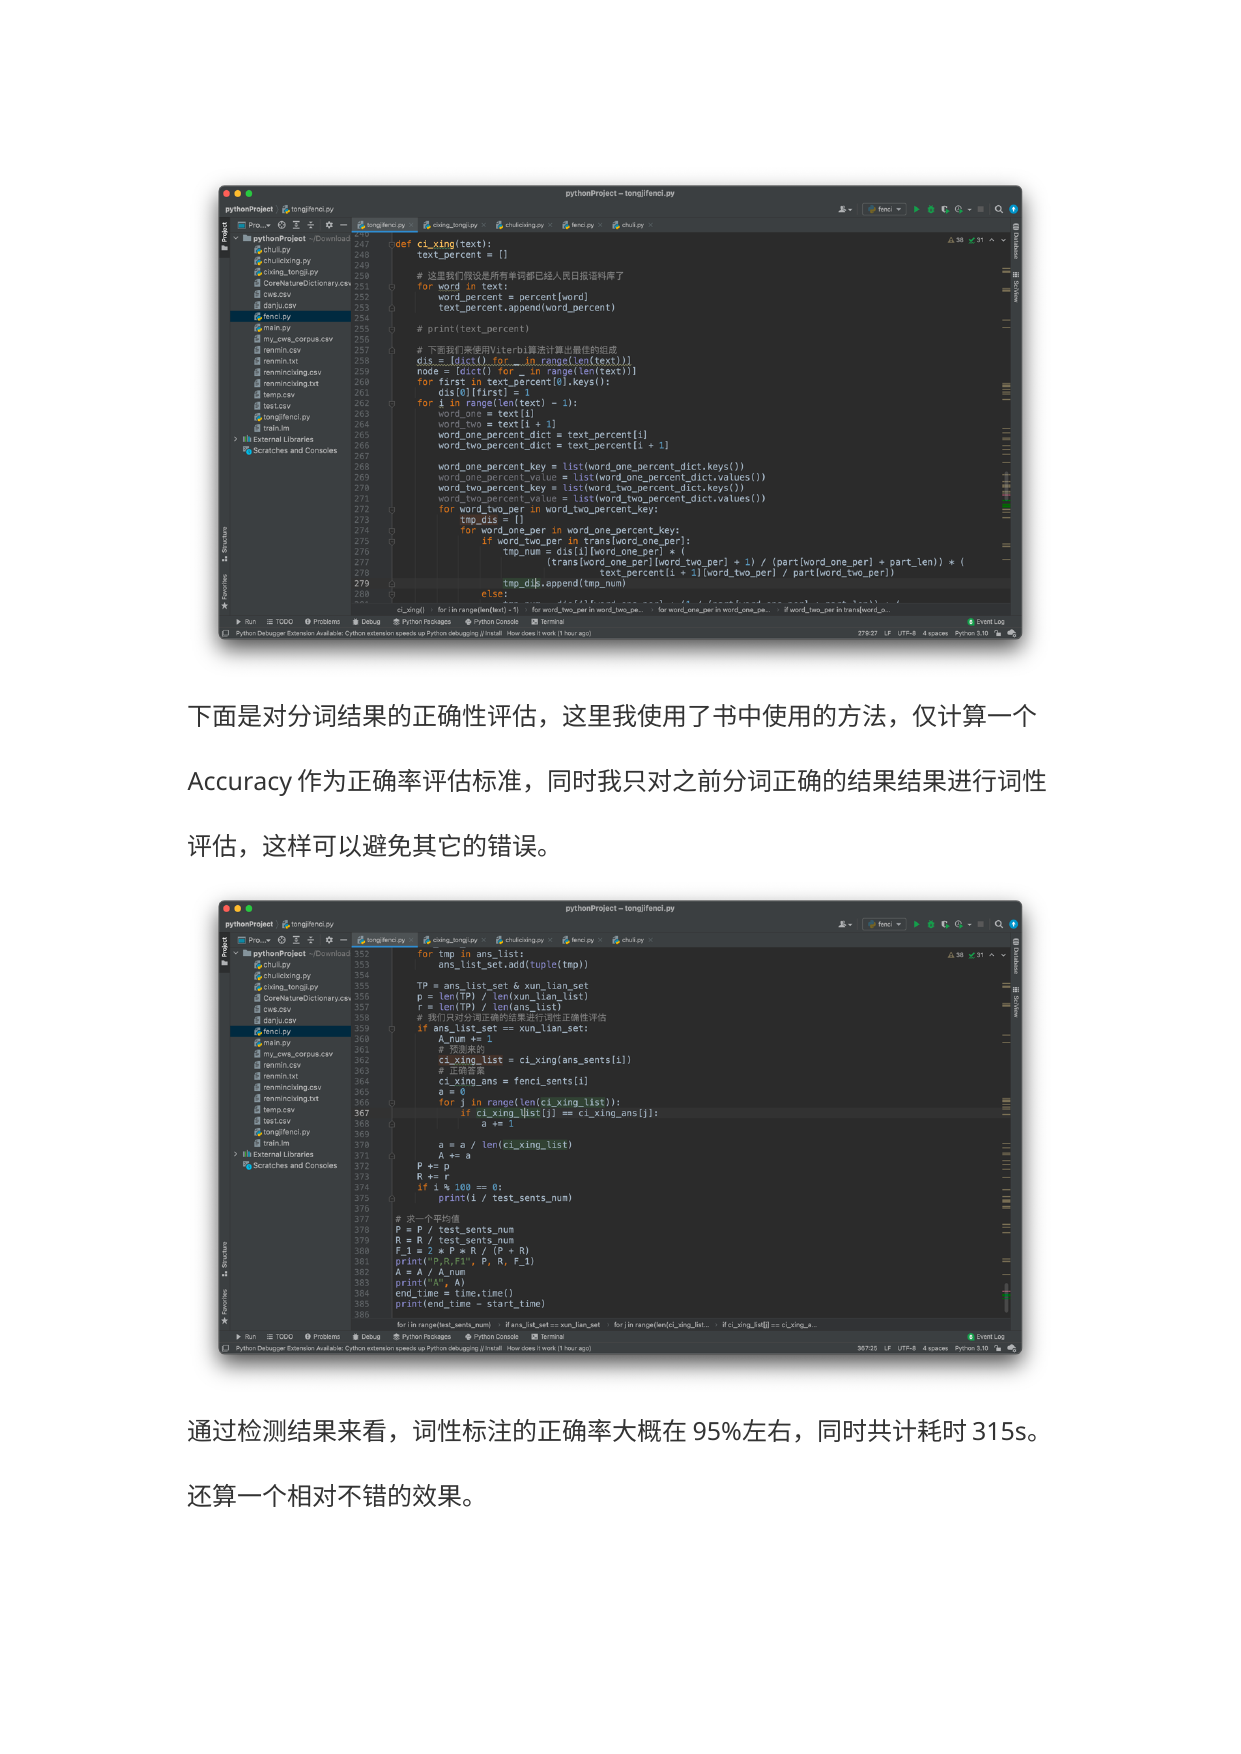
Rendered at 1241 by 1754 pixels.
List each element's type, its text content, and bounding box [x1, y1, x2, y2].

picture [187, 879, 1053, 1395]
text 下面是对分词结果的正确性评估，这里我使用了书中使用的方法，仅计算一个Accuracy作为正确率评估标准，同时我只对之前分词正确的结果结果进行词性评估，这样可以避免其它的错误。 [187, 682, 1053, 877]
text 通过检测结果来看，词性标注的正确率大概在95%左右，同时共计耗时315s。还算一个相对不错的效果。 [187, 1397, 1053, 1527]
picture [187, 164, 1053, 680]
